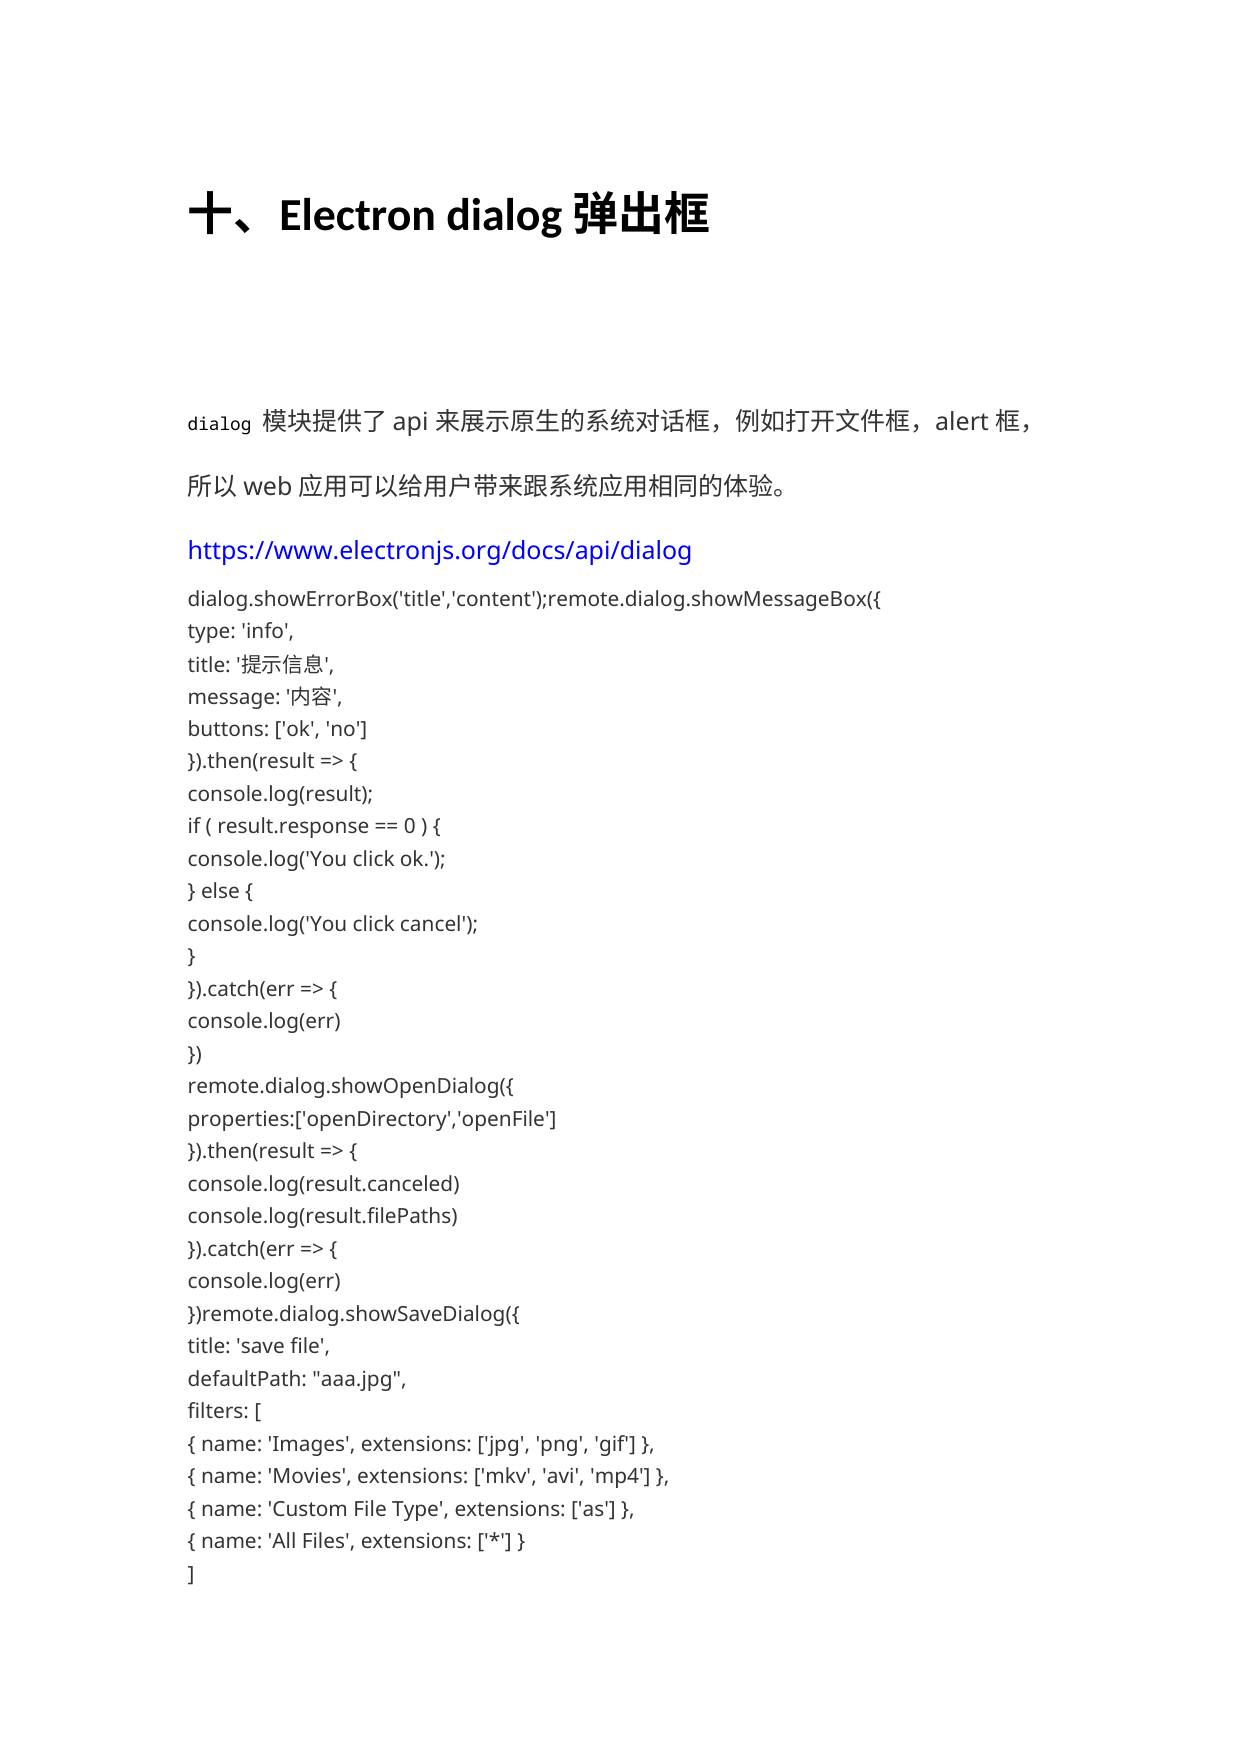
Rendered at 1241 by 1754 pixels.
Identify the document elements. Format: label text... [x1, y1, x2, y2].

text message: '内容', [187, 679, 1053, 712]
text { name: 'Images', extensions: ['jpg', 'png', 'gif'] }, [187, 1427, 1053, 1459]
text filters: [ [187, 1394, 1053, 1427]
text console.log('You click ok.'); [187, 842, 1053, 874]
text { name: 'Custom File Type', extensions: ['as'] }, [187, 1492, 1053, 1524]
subtitle 十、Electron dialog 弹出框 [187, 162, 1053, 259]
text title: 'save file', [187, 1329, 1053, 1362]
text dialog 模块提供了 api 来展示原生的系统对话框，例如打开文件框，alert 框， [187, 387, 1053, 452]
text }).then(result => { [187, 744, 1053, 777]
text { name: 'Movies', extensions: ['mkv', 'avi', 'mp4'] }, [187, 1459, 1053, 1492]
text console.log(result.canceled) [187, 1167, 1053, 1199]
text console.log(err) [187, 1264, 1053, 1297]
text 所以 web 应用可以给用户带来跟系统应用相同的体验。 [187, 452, 1053, 517]
text { name: 'All Files', extensions: ['*'] } [187, 1524, 1053, 1557]
text remote.dialog.showOpenDialog({ [187, 1069, 1053, 1102]
text console.log(err) [187, 1004, 1053, 1037]
text }).catch(err => { [187, 972, 1053, 1004]
text console.log('You click cancel'); [187, 907, 1053, 939]
text dialog.showErrorBox('title','content');remote.dialog.showMessageBox({ [187, 582, 1053, 614]
text }).catch(err => { [187, 1232, 1053, 1264]
text })remote.dialog.showSaveDialog({ [187, 1297, 1053, 1329]
text } else { [187, 874, 1053, 907]
text ] [187, 1557, 1053, 1589]
text console.log(result.filePaths) [187, 1199, 1053, 1232]
text title: '提示信息', [187, 647, 1053, 679]
text }) [187, 1037, 1053, 1069]
text }).then(result => { [187, 1134, 1053, 1167]
text console.log(result); [187, 777, 1053, 809]
text } [187, 939, 1053, 972]
text if ( result.response == 0 ) { [187, 809, 1053, 842]
text defaultPath: "aaa.jpg", [187, 1362, 1053, 1394]
text https://www.electronjs.org/docs/api/dialog [187, 517, 1053, 582]
text buttons: ['ok', 'no'] [187, 712, 1053, 744]
text type: 'info', [187, 614, 1053, 647]
text properties:['openDirectory','openFile'] [187, 1102, 1053, 1134]
